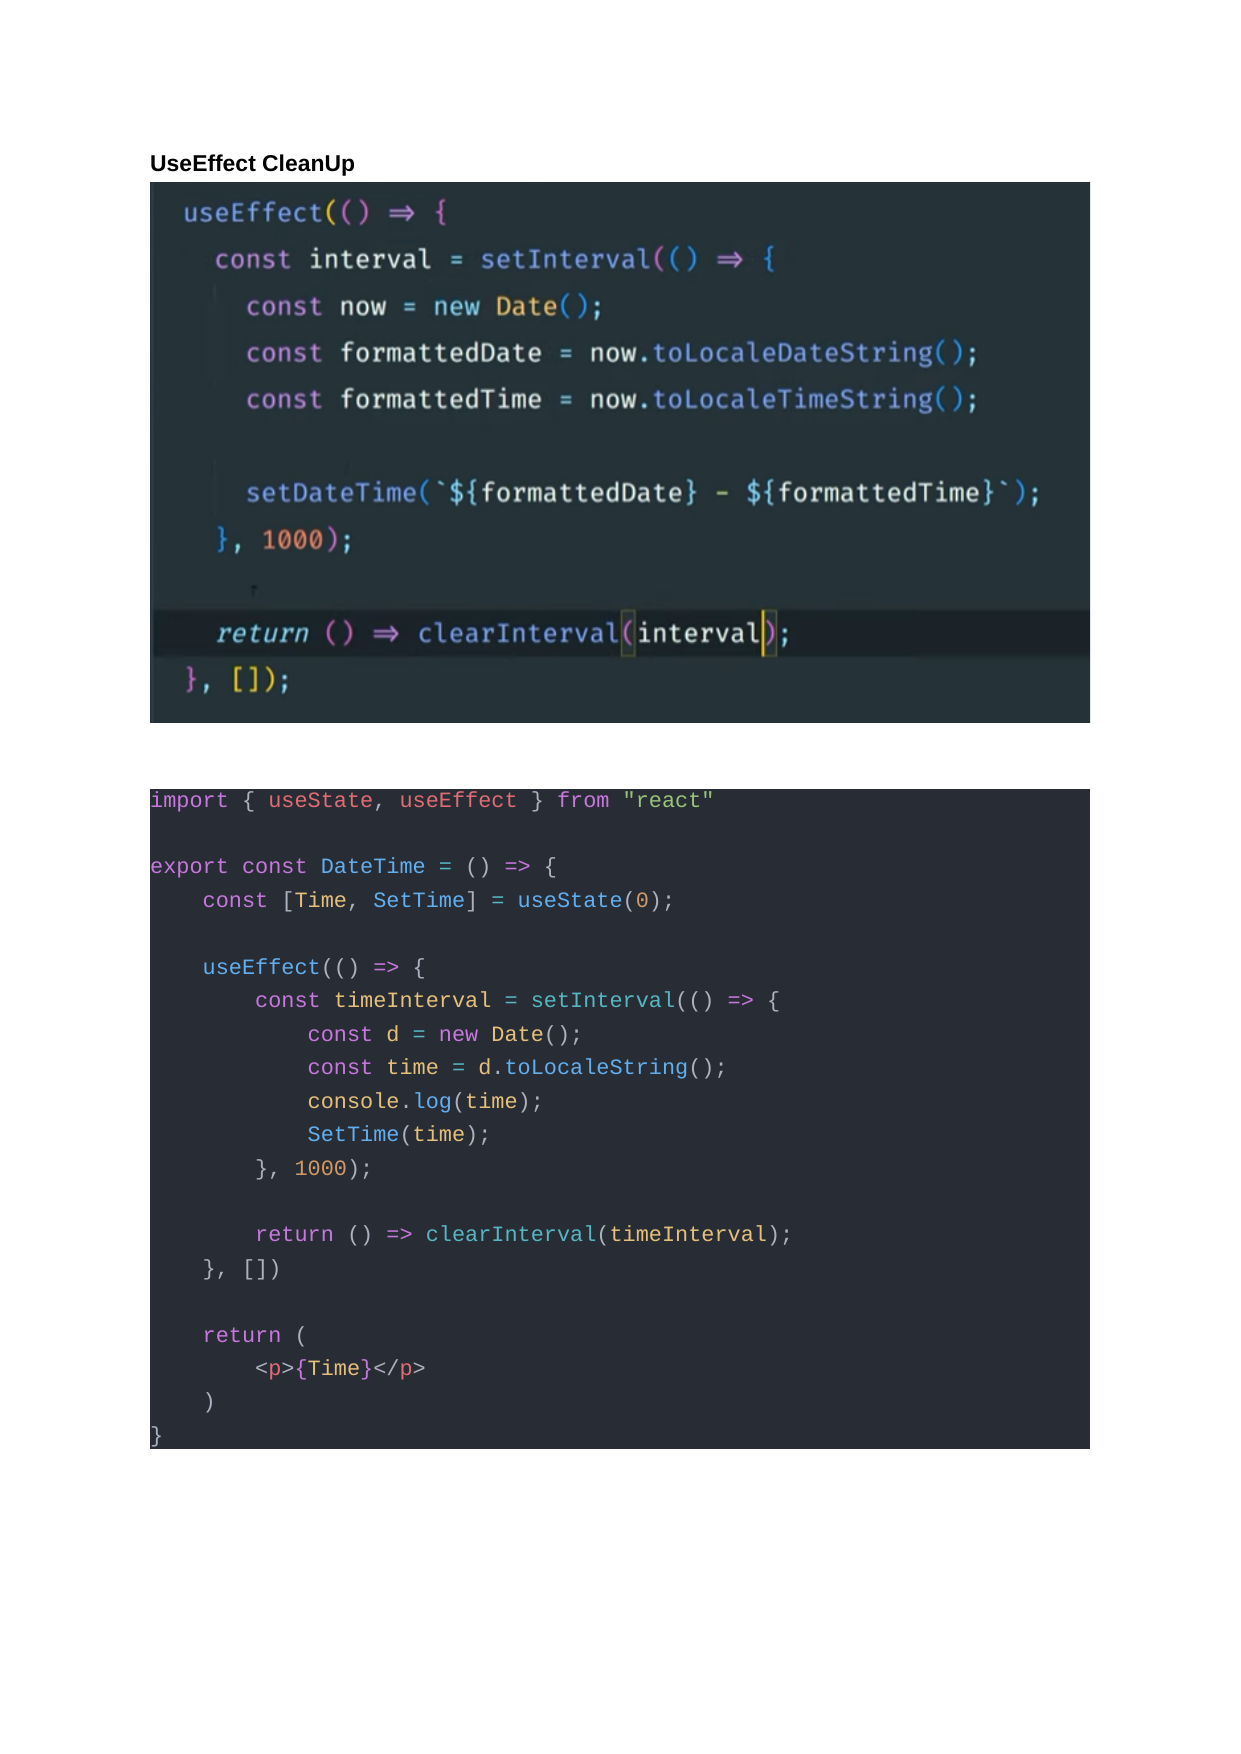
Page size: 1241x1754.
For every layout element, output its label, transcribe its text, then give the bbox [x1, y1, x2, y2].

text import { useState, useEffect } from "react" [150, 789, 1090, 814]
text const d = new Date(); [150, 1023, 1090, 1048]
text SetTime(time); [150, 1123, 1090, 1148]
text const [Time, SetTime] = useState(0); [150, 889, 1090, 914]
title UseEffect CleanUp [150, 150, 1090, 176]
text ) [150, 1391, 1090, 1416]
text export const DateTime = () => { [150, 856, 1090, 881]
text useEffect(() => { [150, 956, 1090, 981]
text console.log(time); [150, 1090, 1090, 1114]
text }, []) [150, 1257, 1090, 1282]
text return ( [150, 1324, 1090, 1349]
text const time = d.toLocaleString(); [150, 1056, 1090, 1081]
text return () => clearInterval(timeInterval); [150, 1223, 1090, 1248]
text <p>{Time}</p> [150, 1357, 1090, 1382]
text }, 1000); [150, 1157, 1090, 1181]
text const timeInterval = setInterval(() => { [150, 989, 1090, 1014]
picture [150, 182, 1091, 723]
text } [150, 1424, 1090, 1449]
